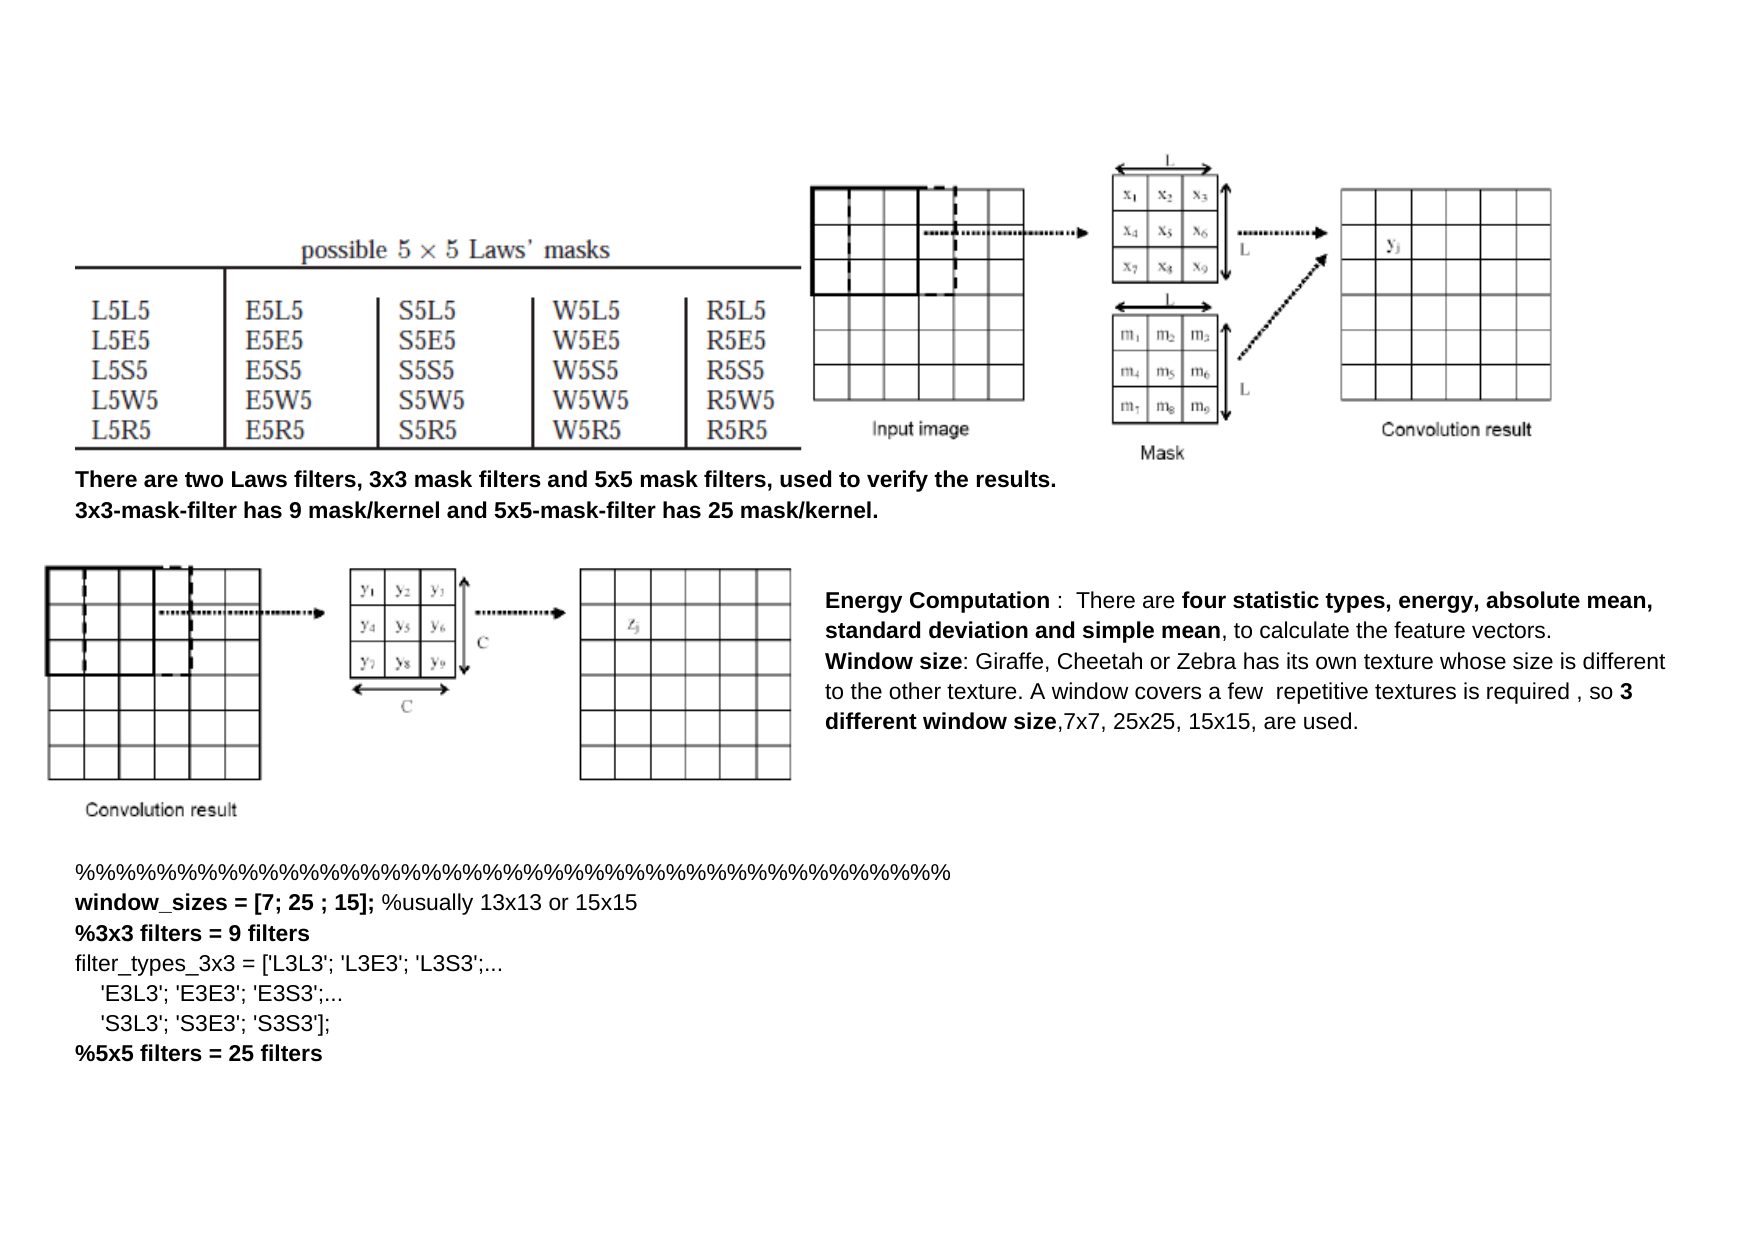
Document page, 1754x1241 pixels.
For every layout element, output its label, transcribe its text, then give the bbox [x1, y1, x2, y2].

text 3x3-mask-filter has 9 mask/kernel and 5x5-mask-filter has 25 mask/kernel. [75, 497, 1668, 523]
picture [75, 150, 1566, 463]
text %%%%%%%%%%%%%%%%%%%%%%%%%%%%%%%%%%%%%%%%%%% [75, 859, 1668, 885]
text There are two Laws filters, 3x3 mask filters and 5x5 mask filters, used to verify the results. [75, 466, 1668, 493]
text window_sizes = [7; 25 ; 15]; %usually 13x13 or 15x15 [75, 889, 1668, 916]
text %3x3 filters = 9 filters [75, 919, 1668, 946]
text 'S3L3'; 'S3E3'; 'S3S3']; [75, 1010, 1668, 1036]
text Window size: Giraffe, Cheetah or Zebra has its own texture whose size is different to the other texture. A window covers a few repetitive textures is required , so 3 different window size,7x7, 25x25, 15x15, are used. [807, 648, 1668, 734]
text Energy Computation : There are four statistic types, energy, absolute mean, standard deviation and simple mean, to calculate the feature vectors. [807, 587, 1668, 644]
text 'E3L3'; 'E3E3'; 'E3S3';... [75, 980, 1668, 1006]
text %5x5 filters = 25 filters [75, 1040, 1668, 1067]
picture [43, 557, 807, 826]
text filter_types_3x3 = ['L3L3'; 'L3E3'; 'L3S3';... [75, 950, 1668, 976]
